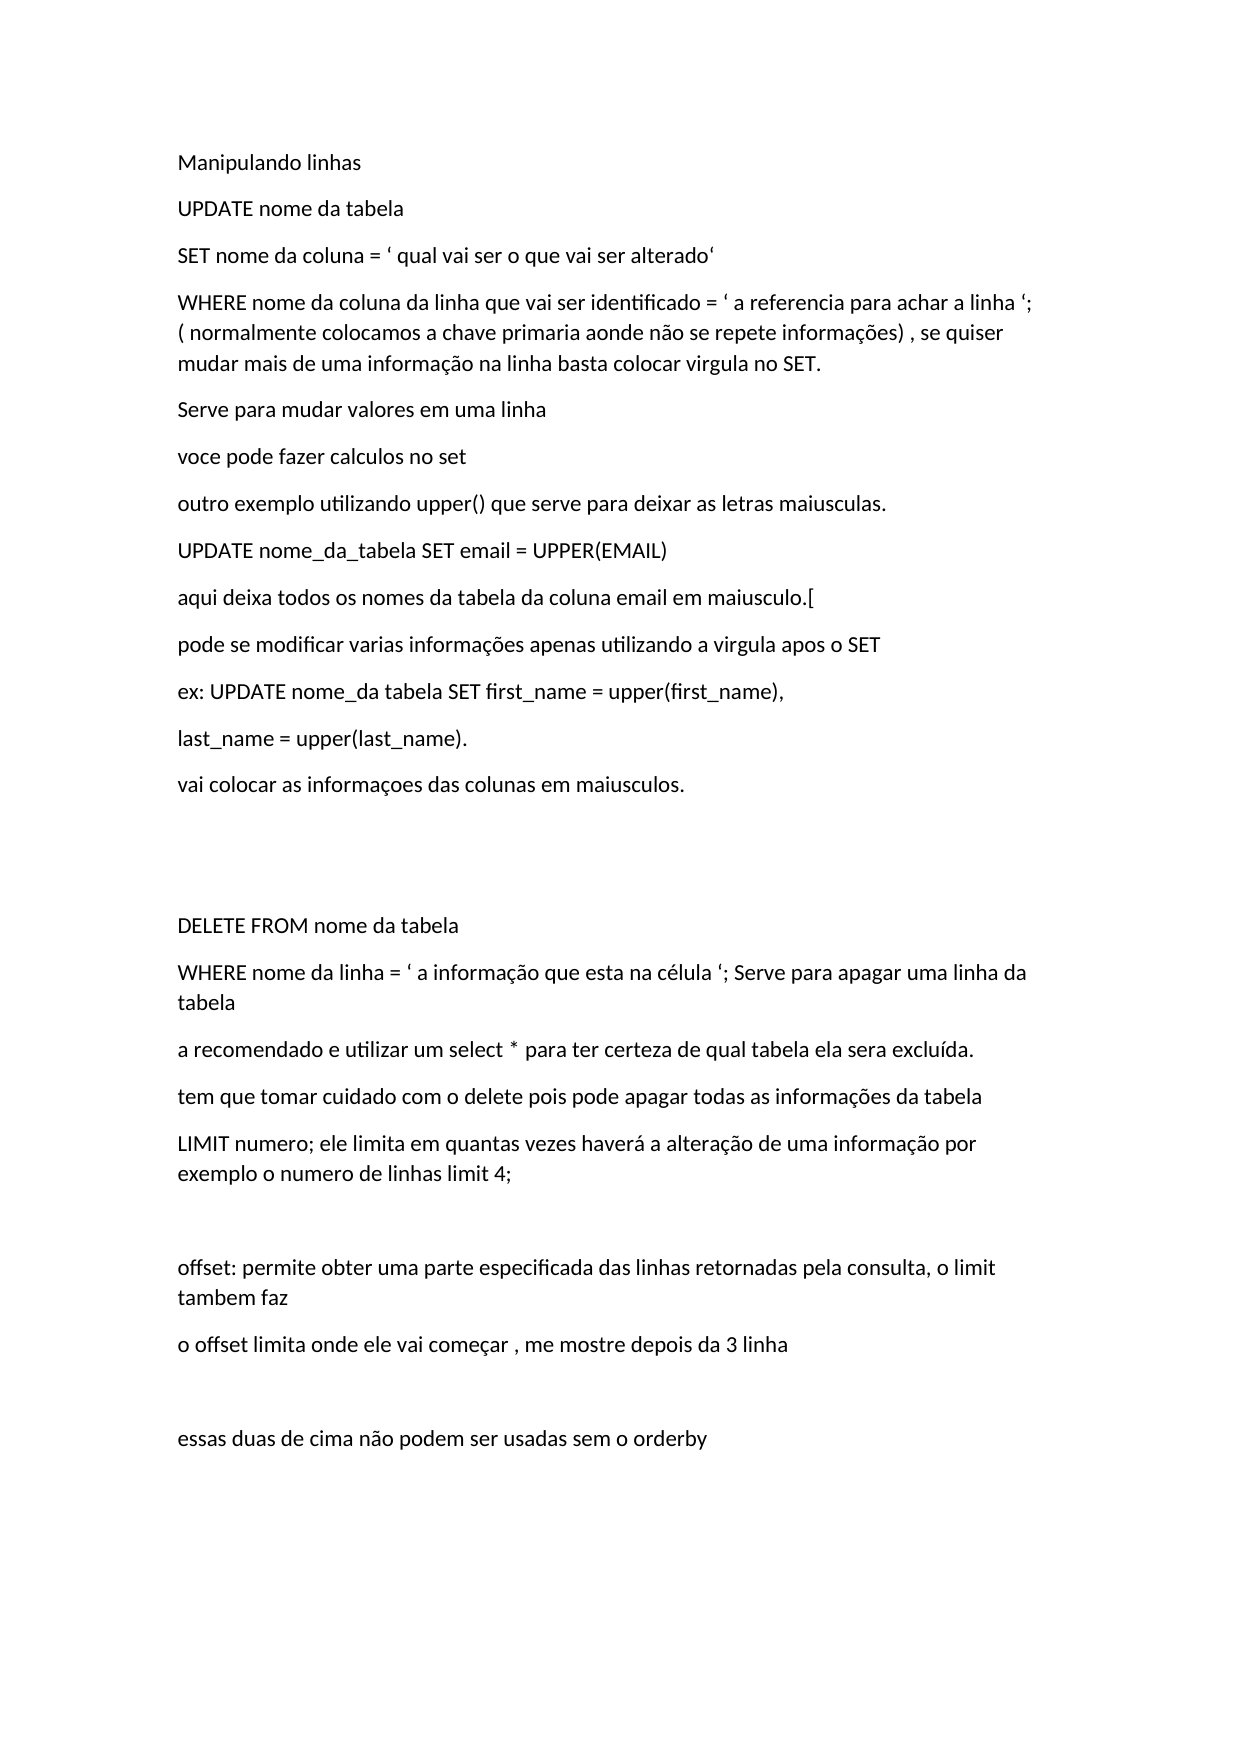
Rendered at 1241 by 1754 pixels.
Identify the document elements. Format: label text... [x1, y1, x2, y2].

text SET nome da coluna = ‘ qual vai ser o que vai ser alterado‘ [177, 241, 1063, 269]
text aqui deixa todos os nomes da tabela da coluna email em maiusculo.[ [177, 583, 1063, 611]
text o offset limita onde ele vai começar , me mostre depois da 3 linha [177, 1330, 1063, 1358]
text Serve para mudar valores em uma linha [177, 396, 1063, 423]
text outro exemplo utilizando upper() que serve para deixar as letras maiusculas. [177, 489, 1063, 517]
text offset: permite obter uma parte especificada das linhas retornadas pela consulta, o limit tambem faz [177, 1253, 1063, 1311]
text UPDATE nome da tabela [177, 194, 1063, 222]
text vai colocar as informaçoes das colunas em maiusculos. [177, 771, 1063, 798]
text tem que tomar cuidado com o delete pois pode apagar todas as informações da tabela [177, 1082, 1063, 1110]
text essas duas de cima não podem ser usadas sem o orderby [177, 1424, 1063, 1452]
text last_name = upper(last_name). [177, 724, 1063, 752]
text UPDATE nome_da_tabela SET email = UPPER(EMAIL) [177, 536, 1063, 564]
text ex: UPDATE nome_da tabela SET first_name = upper(first_name), [177, 677, 1063, 705]
text pode se modificar varias informações apenas utilizando a virgula apos o SET [177, 630, 1063, 658]
text voce pode fazer calculos no set [177, 442, 1063, 470]
text LIMIT numero; ele limita em quantas vezes haverá a alteração de uma informação por exemplo o numero de linhas limit 4; [177, 1129, 1063, 1187]
text a recomendado e utilizar um select * para ter certeza de qual tabela ela sera excluída. [177, 1035, 1063, 1063]
text WHERE nome da coluna da linha que vai ser identificado = ‘ a referencia para achar a linha ‘; ( normalmente colocamos a chave primaria aonde não se repete informações) , se quiser mudar mais de uma informação na linha basta colocar virgula no SET. [177, 288, 1063, 377]
text Manipulando linhas [177, 148, 1063, 176]
text DELETE FROM nome da tabela [177, 911, 1063, 939]
text WHERE nome da linha = ‘ a informação que esta na célula ‘; Serve para apagar uma linha da tabela [177, 958, 1063, 1016]
